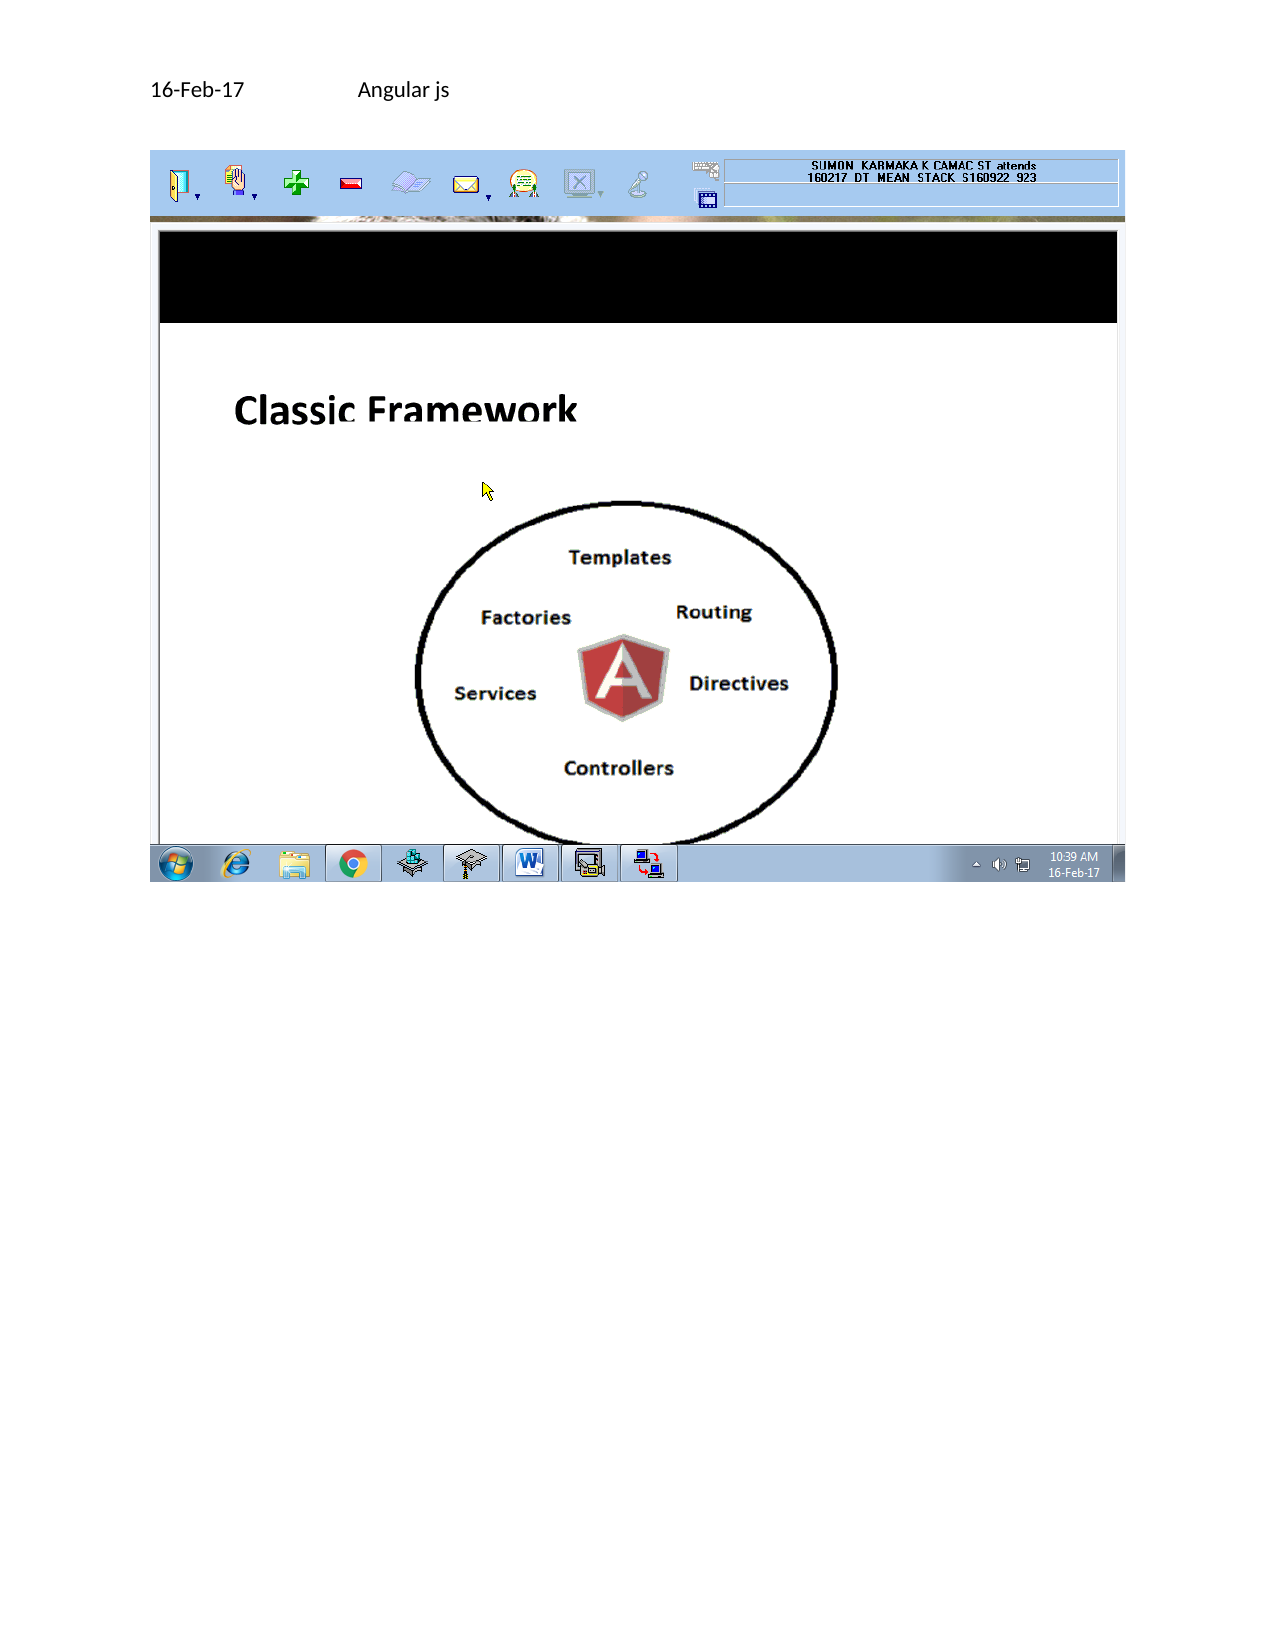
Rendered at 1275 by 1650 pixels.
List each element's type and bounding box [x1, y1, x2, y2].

picture [150, 150, 1125, 882]
